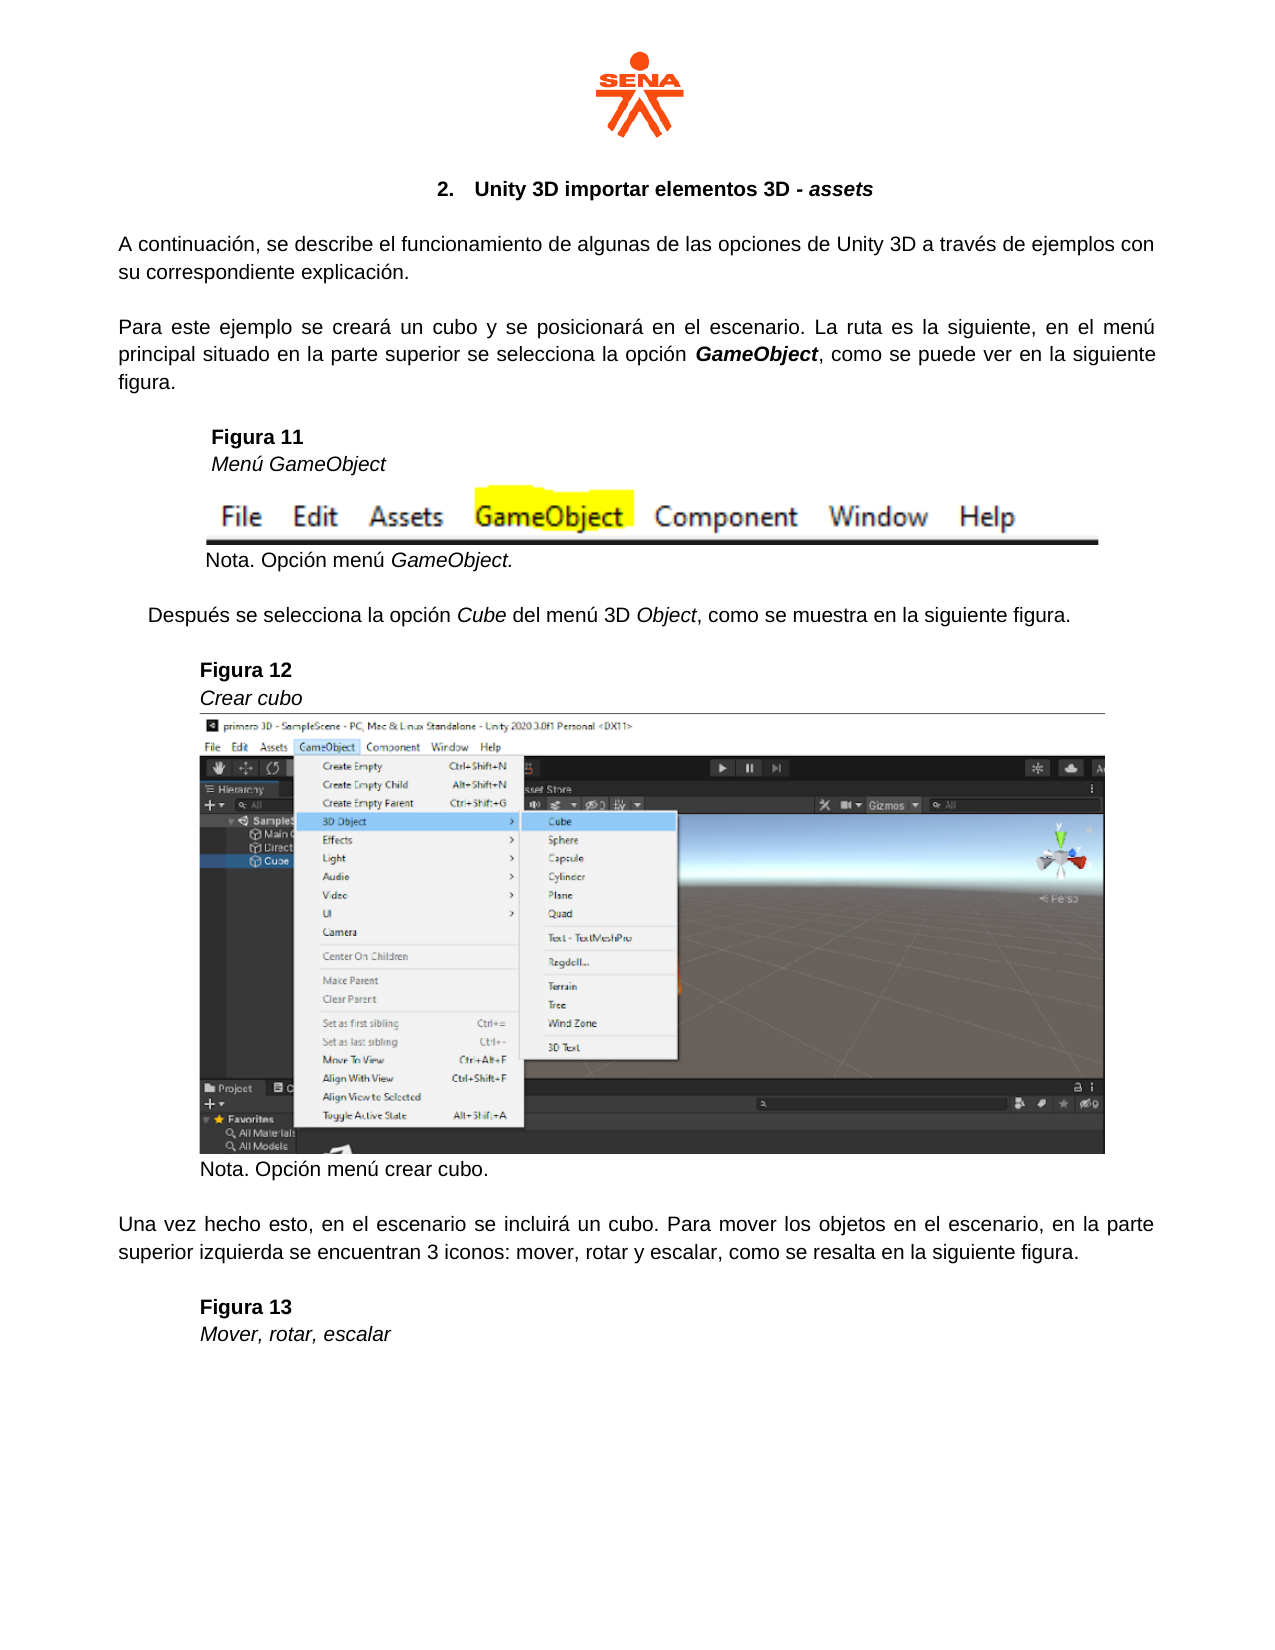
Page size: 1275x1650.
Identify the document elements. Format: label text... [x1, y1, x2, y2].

text Después se selecciona la opción Cube del menú 3D Object, como se muestra en la siguiente figura. [118, 603, 1157, 627]
text Nota. Opción menú GameObject. [118, 548, 1157, 572]
text Figura 12 [118, 658, 1157, 682]
text Crear cubo [118, 686, 1157, 710]
text Nota. Opción menú crear cubo. [118, 1157, 1157, 1181]
picture [199, 713, 1105, 1154]
text Mover, rotar, escalar [118, 1322, 1157, 1346]
picture [206, 479, 1099, 545]
text Figura 13 [118, 1295, 1157, 1319]
text Menú GameObject [118, 452, 1157, 476]
text Figura 11 [118, 425, 1157, 449]
text Una vez hecho esto, en el escenario se incluirá un cubo. Para mover los objetos en el escenario, en la parte superior izquierda se encuentran 3 iconos: mover, rotar y escalar, como se resalta en la siguiente figura. [118, 1212, 1157, 1264]
list Unity 3D importar elementos 3D - assets [156, 177, 1157, 201]
text Para este ejemplo se creará un cubo y se posicionará en el escenario. La ruta es la siguiente, en el menú principal situado en la parte superior se selecciona la opción GameObject, como se puede ver en la siguiente figura. [118, 315, 1157, 394]
picture [585, 48, 690, 142]
text A continuación, se describe el funcionamiento de algunas de las opciones de Unity 3D a través de ejemplos con su correspondiente explicación. [118, 232, 1157, 284]
